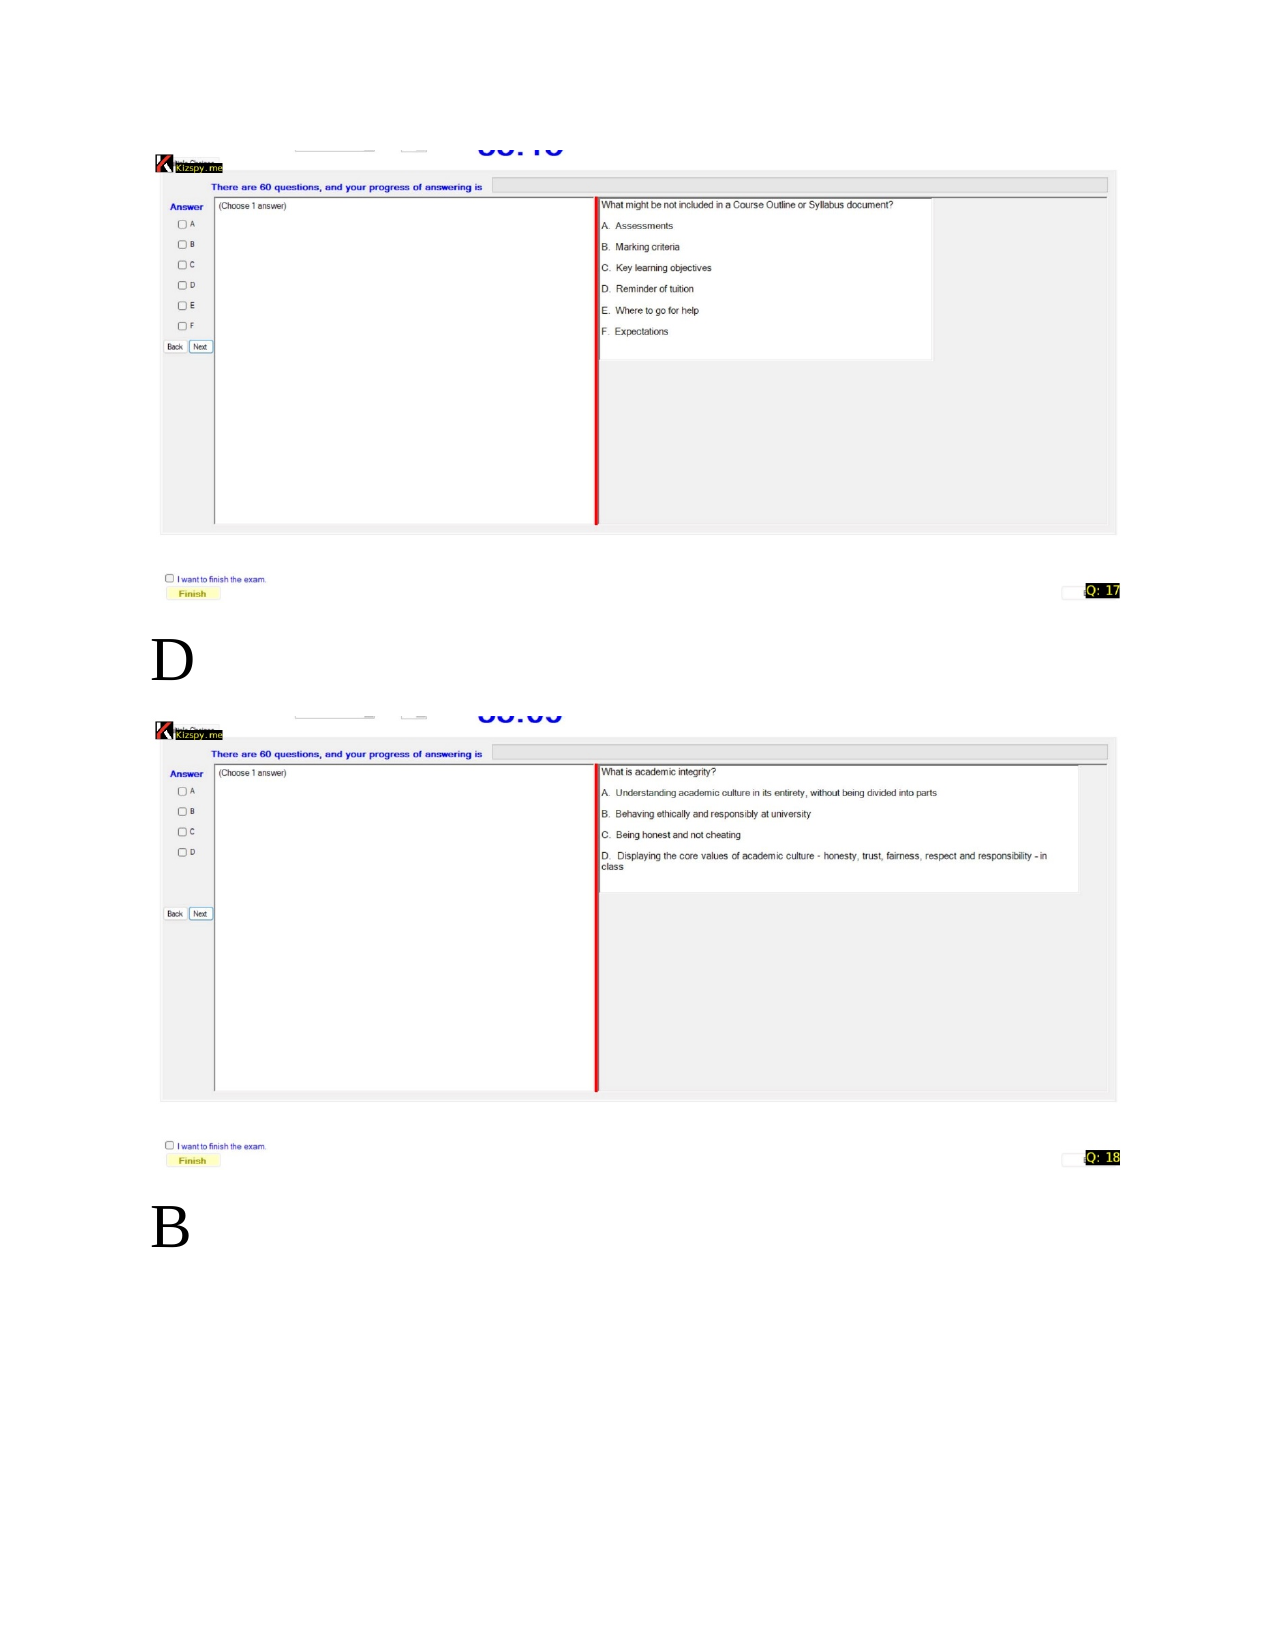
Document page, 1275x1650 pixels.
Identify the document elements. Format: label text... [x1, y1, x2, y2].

text D [150, 622, 1125, 694]
text B [150, 1189, 1125, 1261]
picture [150, 150, 1125, 603]
picture [150, 716, 1125, 1170]
